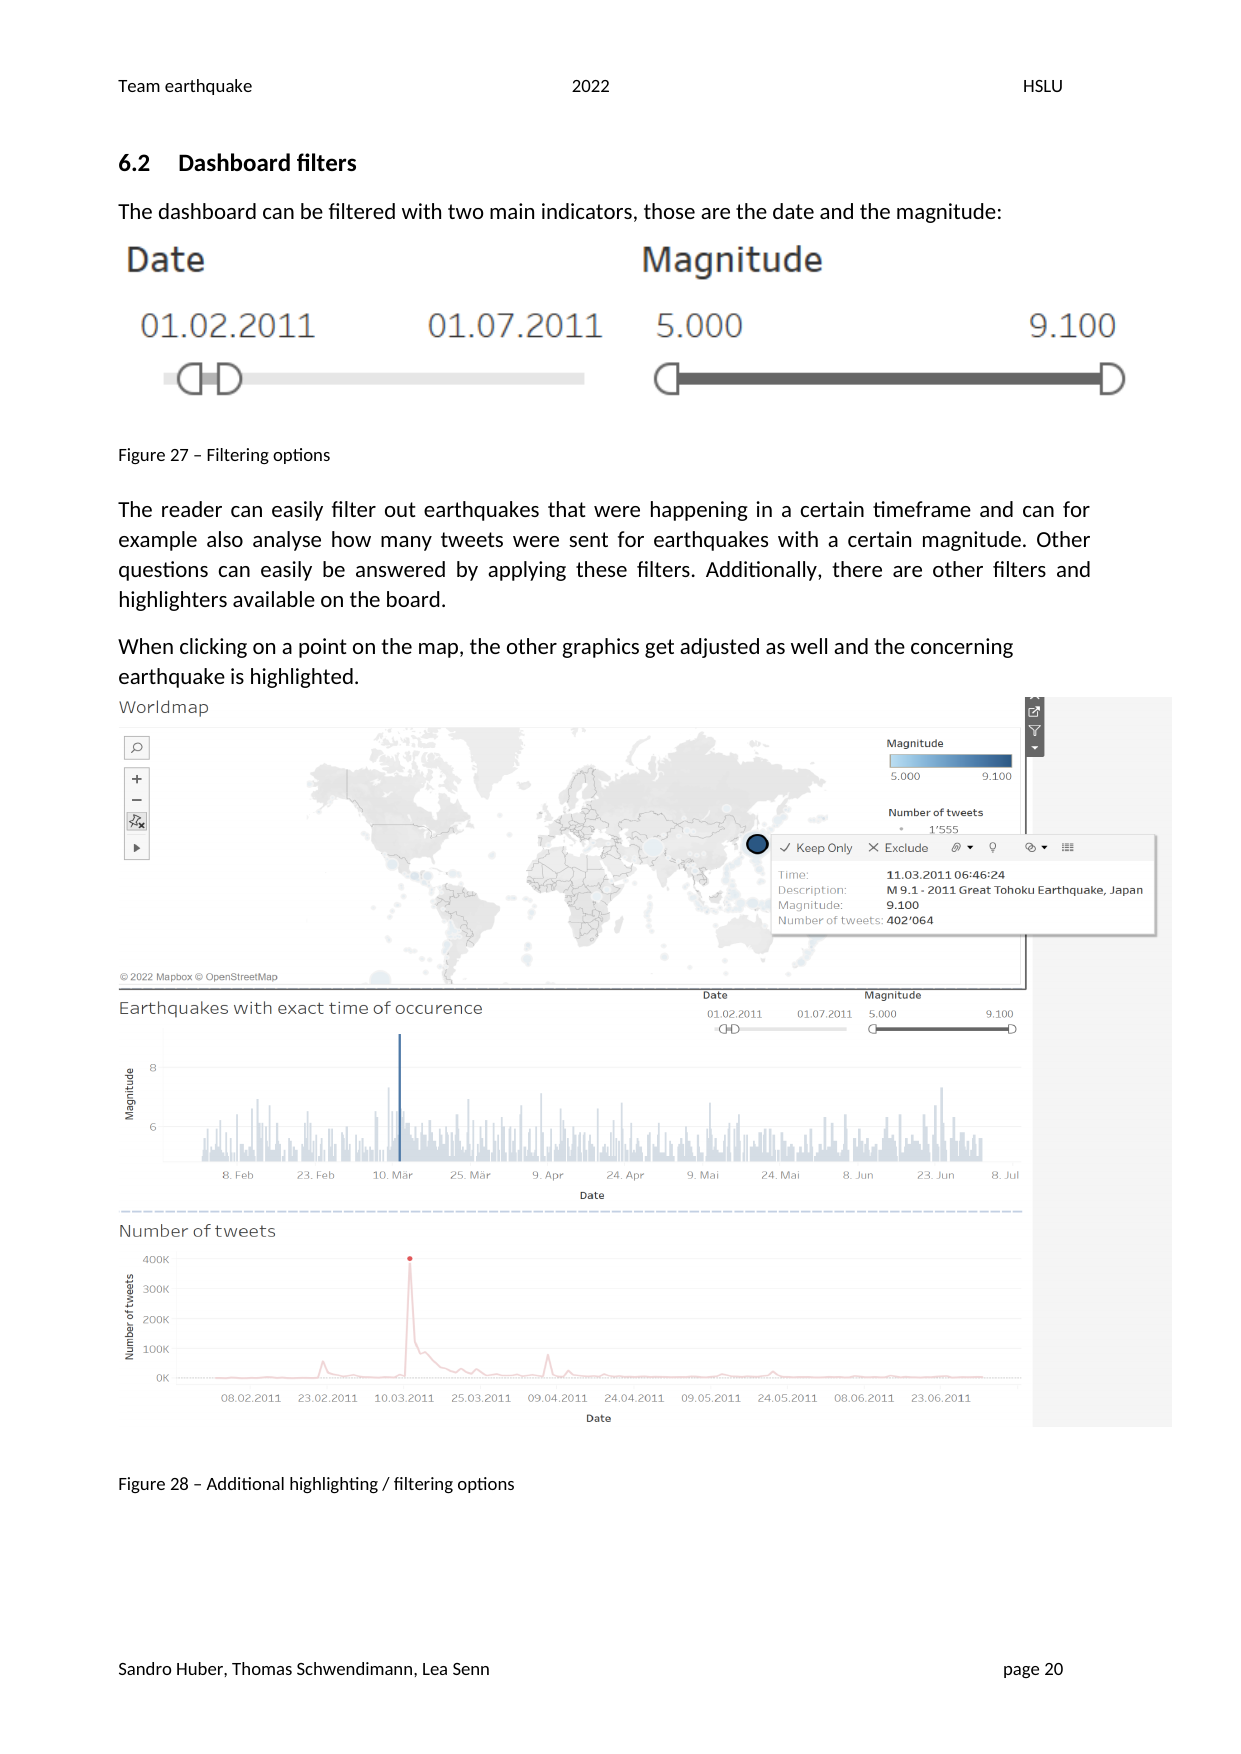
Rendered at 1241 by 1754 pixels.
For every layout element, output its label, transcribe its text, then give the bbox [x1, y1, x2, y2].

text The dashboard can be filtered with two main indicators, those are the date and the magnitude: [118, 197, 1093, 225]
picture [118, 244, 1152, 425]
text Figure 27 – Filtering options [118, 443, 1093, 466]
subtitle Dashboard filters [118, 148, 1093, 178]
text When clicking on a point on the map, the other graphics get adjusted as well and the concerning earthquake is highlighted. [118, 632, 1093, 691]
text The reader can easily filter out earthquakes that were happening in a certain timeframe and can for example also analyse how many tweets were sent for earthquakes with a certain magnitude. Other questions can easily be answered by applying these filters. Additionally, there are other filters and highlighters available on the board. [118, 495, 1093, 613]
picture [118, 697, 1172, 1427]
